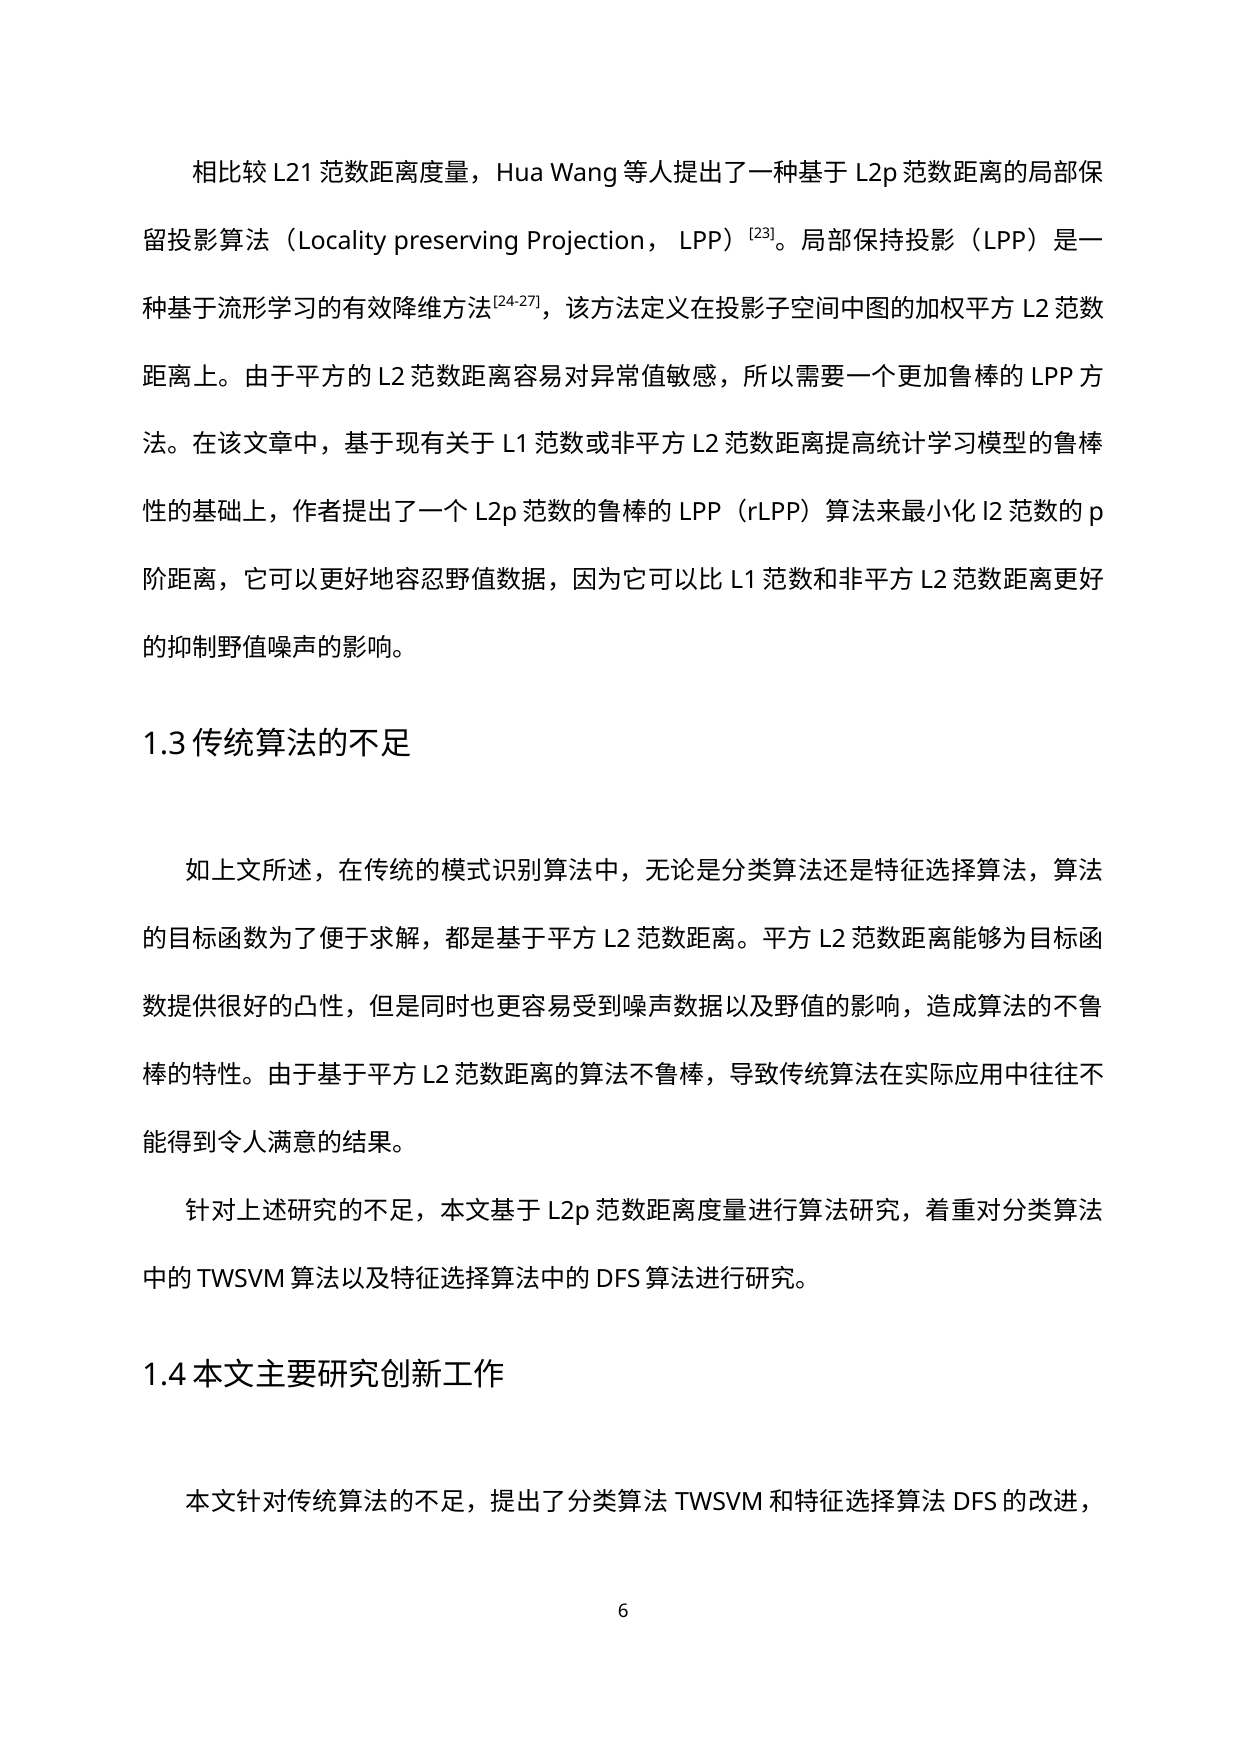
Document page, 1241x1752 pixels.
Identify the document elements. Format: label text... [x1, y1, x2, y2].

text 如上文所述，在传统的模式识别算法中，无论是分类算法还是特征选择算法，算法的目标函数为了便于求解，都是基于平方L2范数距离。平方L2范数距离能够为目标函数提供很好的凸性，但是同时也更容易受到噪声数据以及野值的影响，造成算法的不鲁棒的特性。由于基于平方L2范数距离的算法不鲁棒，导致传统算法在实际应用中往往不能得到令人满意的结果。 [142, 835, 1104, 1174]
text 针对上述研究的不足，本文基于L2p范数距离度量进行算法研究，着重对分类算法中的TWSVM算法以及特征选择算法中的DFS算法进行研究。 [142, 1174, 1104, 1310]
text 相比较L21范数距离度量，Hua Wang等人提出了一种基于L2p范数距离的局部保留投影算法（Locality preserving Projection， LPP）[23]。局部保持投影（LPP）是一种基于流形学习的有效降维方法[24-27]，该方法定义在投影子空间中图的加权平方L2范数距离上。由于平方的L2范数距离容易对异常值敏感，所以需要一个更加鲁棒的LPP方法。在该文章中，基于现有关于L1范数或非平方L2范数距离提高统计学习模型的鲁棒性的基础上，作者提出了一个L2p范数的鲁棒的LPP（rLPP）算法来最小化l2范数的p阶距离，它可以更好地容忍野值数据，因为它可以比L1范数和非平方L2范数距离更好的抑制野值噪声的影响。 [142, 136, 1104, 680]
subtitle 1.4本文主要研究创新工作 [142, 1337, 1104, 1405]
subtitle 1.3传统算法的不足 [142, 707, 1104, 775]
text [142, 1466, 1104, 1533]
